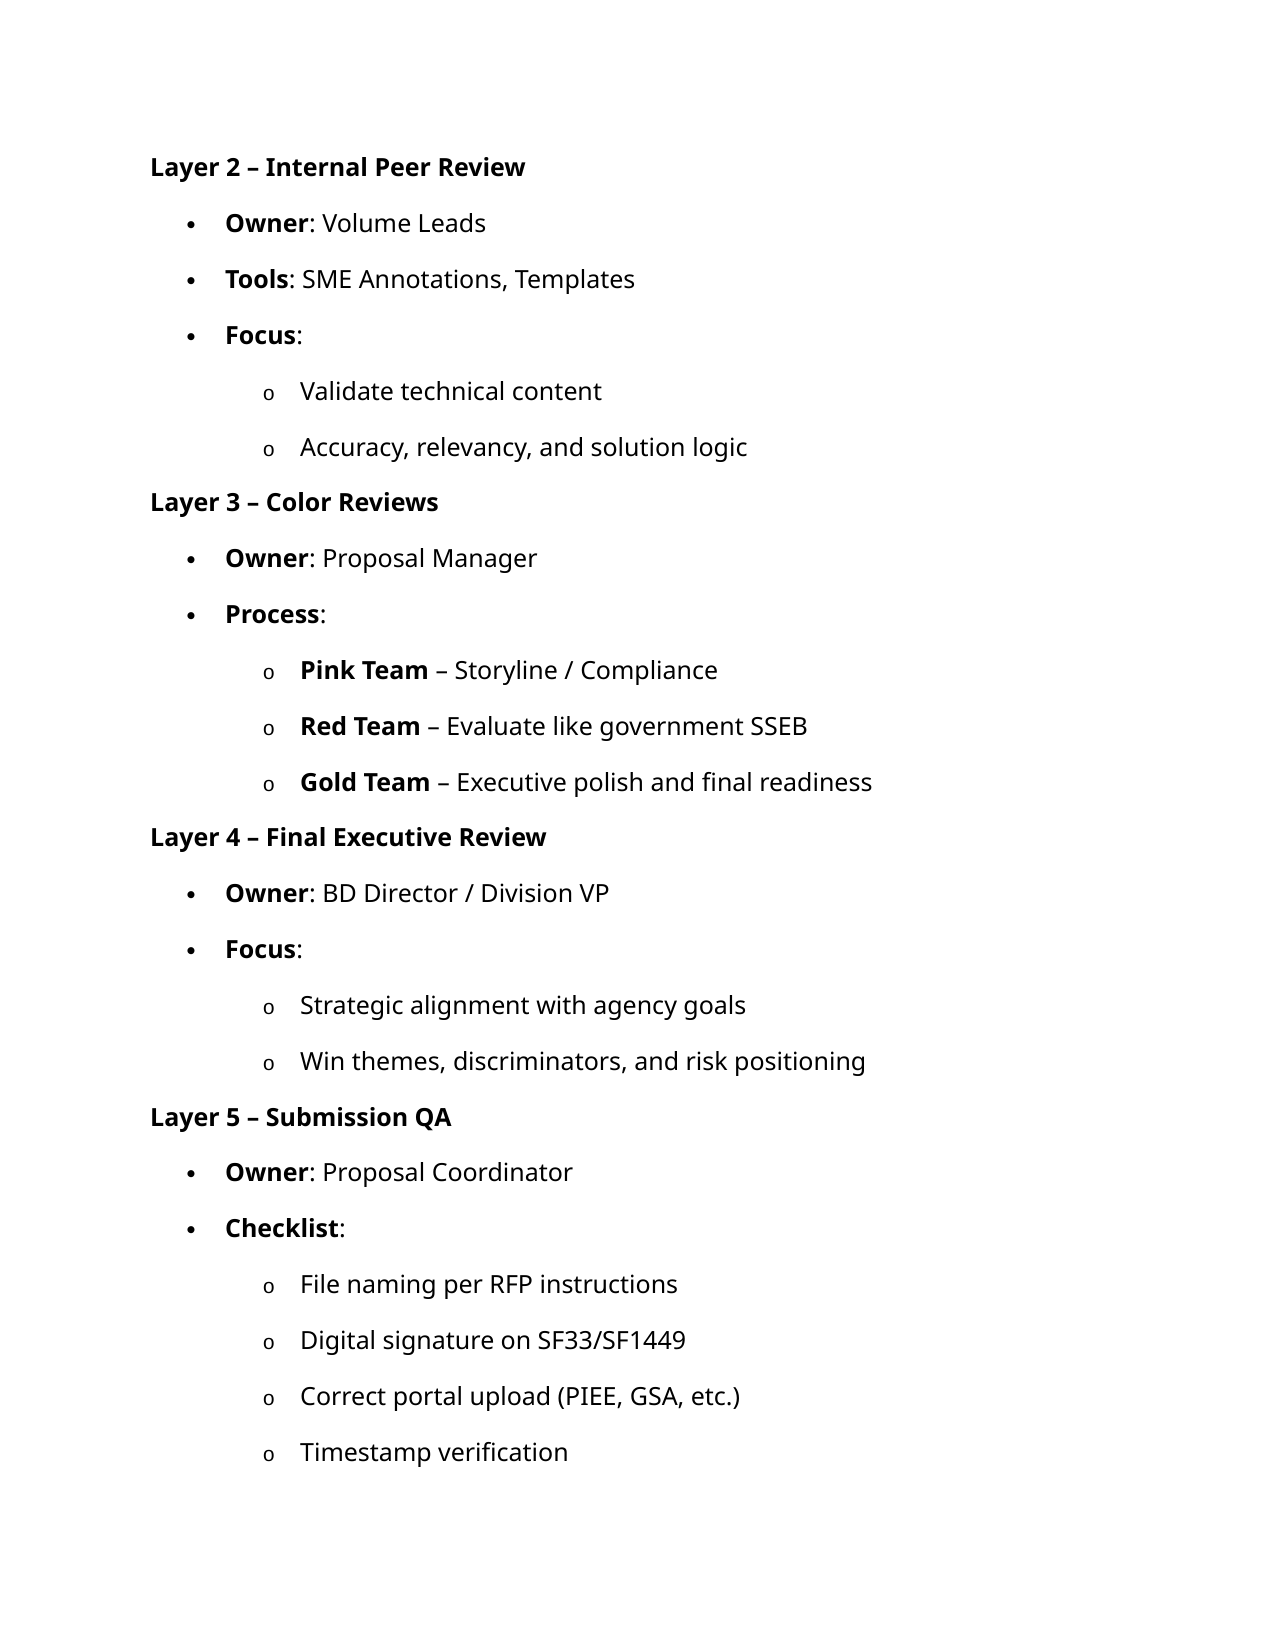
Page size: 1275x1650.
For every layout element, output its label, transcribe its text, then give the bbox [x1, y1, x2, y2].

list Checklist: [187, 1211, 1125, 1245]
list Gold Team – Executive polish and final readiness [262, 764, 1125, 798]
list Owner: BD Director / Division VP [187, 876, 1125, 910]
list Owner: Volume Leads [187, 206, 1125, 240]
list Strategic alignment with agency goals [262, 987, 1125, 1022]
list Validate technical content [262, 373, 1125, 407]
list Correct portal upload (PIEE, GSA, etc.) [262, 1378, 1125, 1412]
text Layer 4 – Final Executive Review [150, 820, 1125, 854]
list File naming per RFP instructions [262, 1267, 1125, 1301]
list Focus: [187, 317, 1125, 352]
list Owner: Proposal Manager [187, 541, 1125, 575]
list Timestamp verification [262, 1434, 1125, 1468]
list Win themes, discriminators, and risk positioning [262, 1043, 1125, 1077]
list Owner: Proposal Coordinator [187, 1155, 1125, 1189]
list Accuracy, relevancy, and solution logic [262, 429, 1125, 463]
list Focus: [187, 932, 1125, 966]
list Pink Team – Storyline / Compliance [262, 652, 1125, 687]
text Layer 3 – Color Reviews [150, 485, 1125, 519]
list Red Team – Evaluate like government SSEB [262, 708, 1125, 742]
text Layer 5 – Submission QA [150, 1099, 1125, 1133]
list Process: [187, 597, 1125, 631]
text Layer 2 – Internal Peer Review [150, 150, 1125, 184]
list Tools: SME Annotations, Templates [187, 262, 1125, 296]
list Digital signature on SF33/SF1449 [262, 1322, 1125, 1357]
